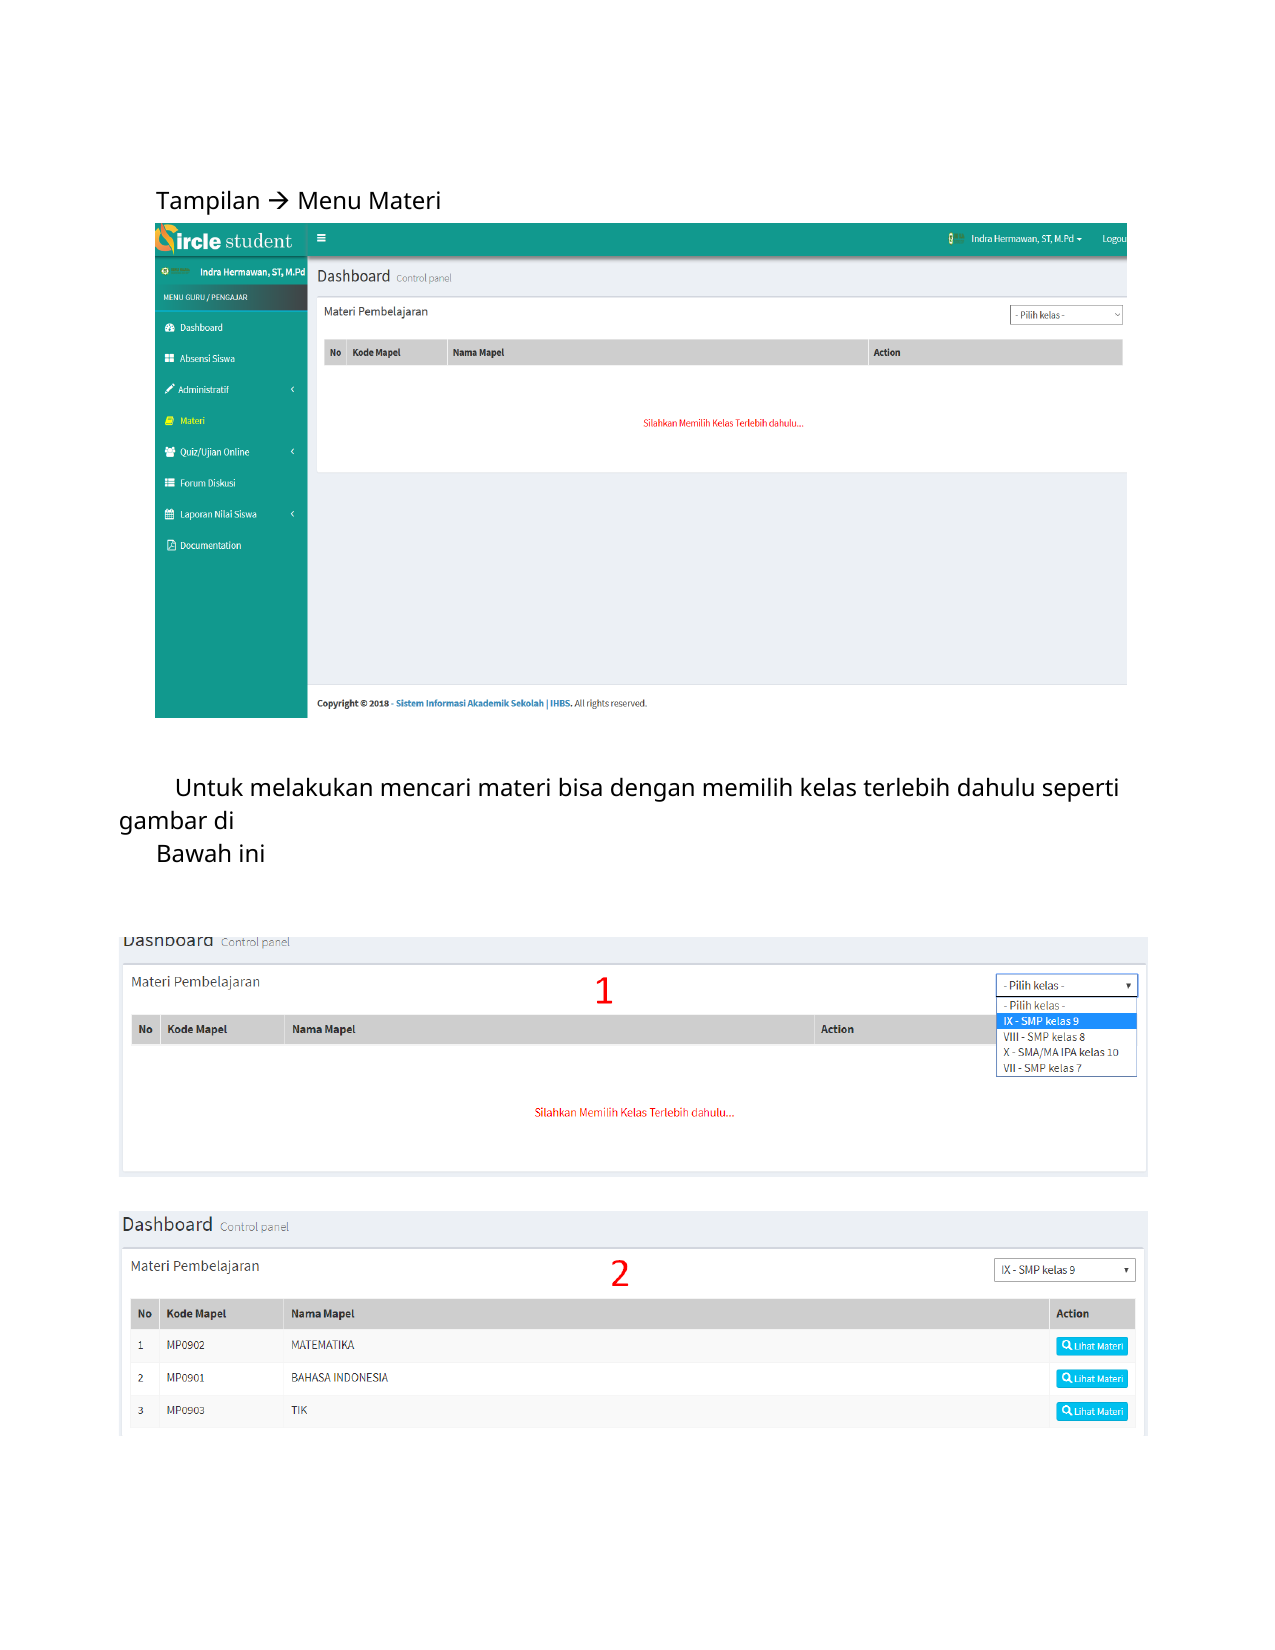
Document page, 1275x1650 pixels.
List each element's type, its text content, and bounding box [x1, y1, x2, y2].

picture [155, 223, 1127, 717]
picture [118, 1211, 1148, 1436]
picture [118, 937, 1148, 1177]
text Bawah ini [119, 837, 1148, 870]
text Tampilan Menu Materi [119, 183, 1148, 216]
text Untuk melakukan mencari materi bisa dengan memilih kelas terlebih dahulu seperti gambar di [119, 771, 1148, 836]
